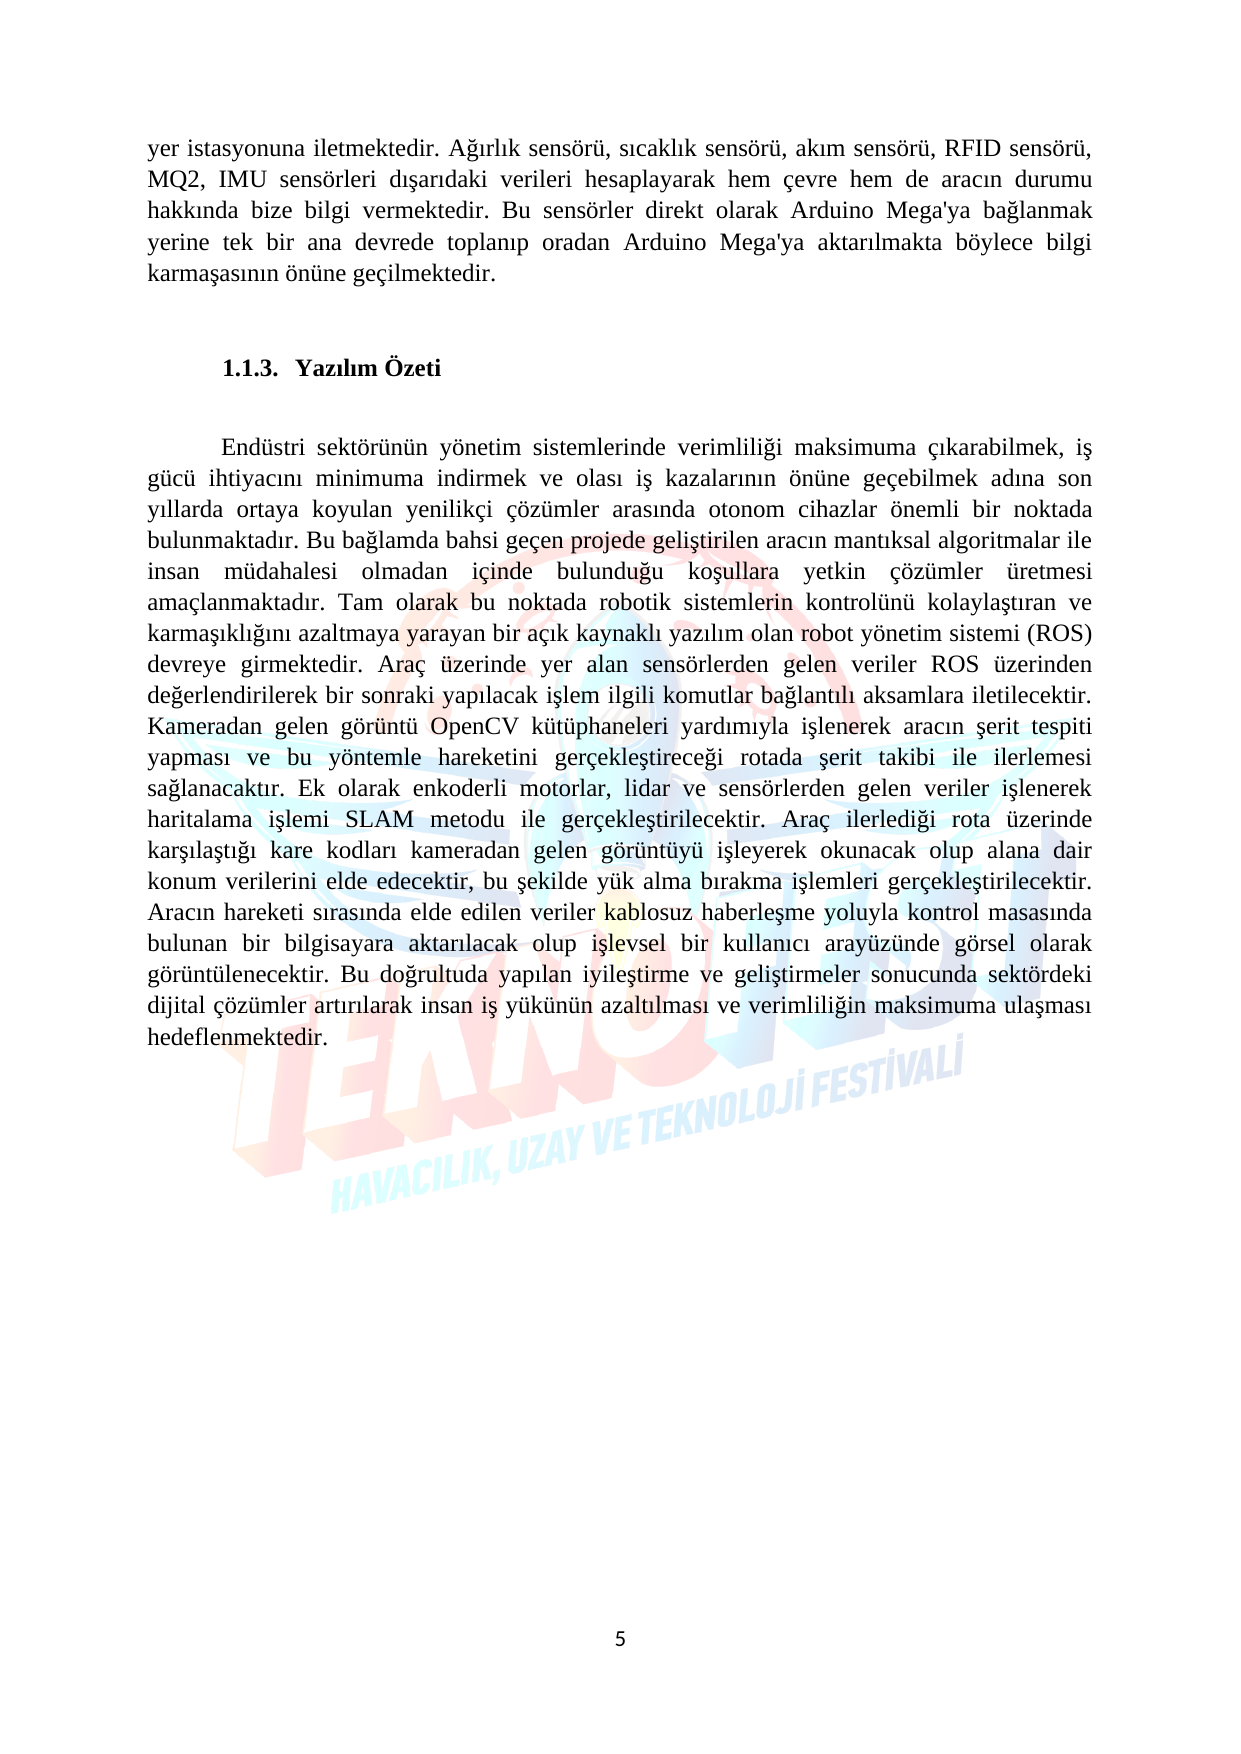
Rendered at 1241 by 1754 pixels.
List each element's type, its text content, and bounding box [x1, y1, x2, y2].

text Endüstri sektörünün yönetim sistemlerinde verimliliği maksimuma çıkarabilmek, iş gücü ihtiyacını minimuma indirmek ve olası iş kazalarının önüne geçebilmek adına son yıllarda ortaya koyulan yenilikçi çözümler arasında otonom cihazlar önemli bir noktada bulunmaktadır. Bu bağlamda bahsi geçen projede geliştirilen aracın mantıksal algoritmalar ile insan müdahalesi olmadan içinde bulunduğu koşullara yetkin çözümler üretmesi amaçlanmaktadır. Tam olarak bu noktada robotik sistemlerin kontrolünü kolaylaştıran ve karmaşıklığını azaltmaya yarayan bir açık kaynaklı yazılım olan robot yönetim sistemi (ROS) devreye girmektedir. Araç üzerinde yer alan sensörlerden gelen veriler ROS üzerinden değerlendirilerek bir sonraki yapılacak işlem ilgili komutlar bağlantılı aksamlara iletilecektir. Kameradan gelen görüntü OpenCV kütüphaneleri yardımıyla işlenerek aracın şerit tespiti yapması ve bu yöntemle hareketini gerçekleştireceği rotada şerit takibi ile ilerlemesi sağlanacaktır. Ek olarak enkoderli motorlar, lidar ve sensörlerden gelen veriler işlenerek haritalama işlemi SLAM metodu ile gerçekleştirilecektir. Araç ilerlediği rota üzerinde karşılaştığı kare kodları kameradan gelen görüntüyü işleyerek okunacak olup alana dair konum verilerini elde edecektir, bu şekilde yük alma bırakma işlemleri gerçekleştirilecektir. Aracın hareketi sırasında elde edilen veriler kablosuz haberleşme yoluyla kontrol masasında bulunan bir bilgisayara aktarılacak olup işlevsel bir kullanıcı arayüzünde görsel olarak görüntülenecektir. Bu doğrultuda yapılan iyileştirme ve geliştirmeler sonucunda sektördeki dijital çözümler artırılarak insan iş yükünün azaltılması ve verimliliğin maksimuma ulaşması hedeflenmektedir. [147, 432, 1093, 1050]
subtitle Yazılım Özeti [222, 353, 1093, 382]
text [147, 133, 1093, 286]
